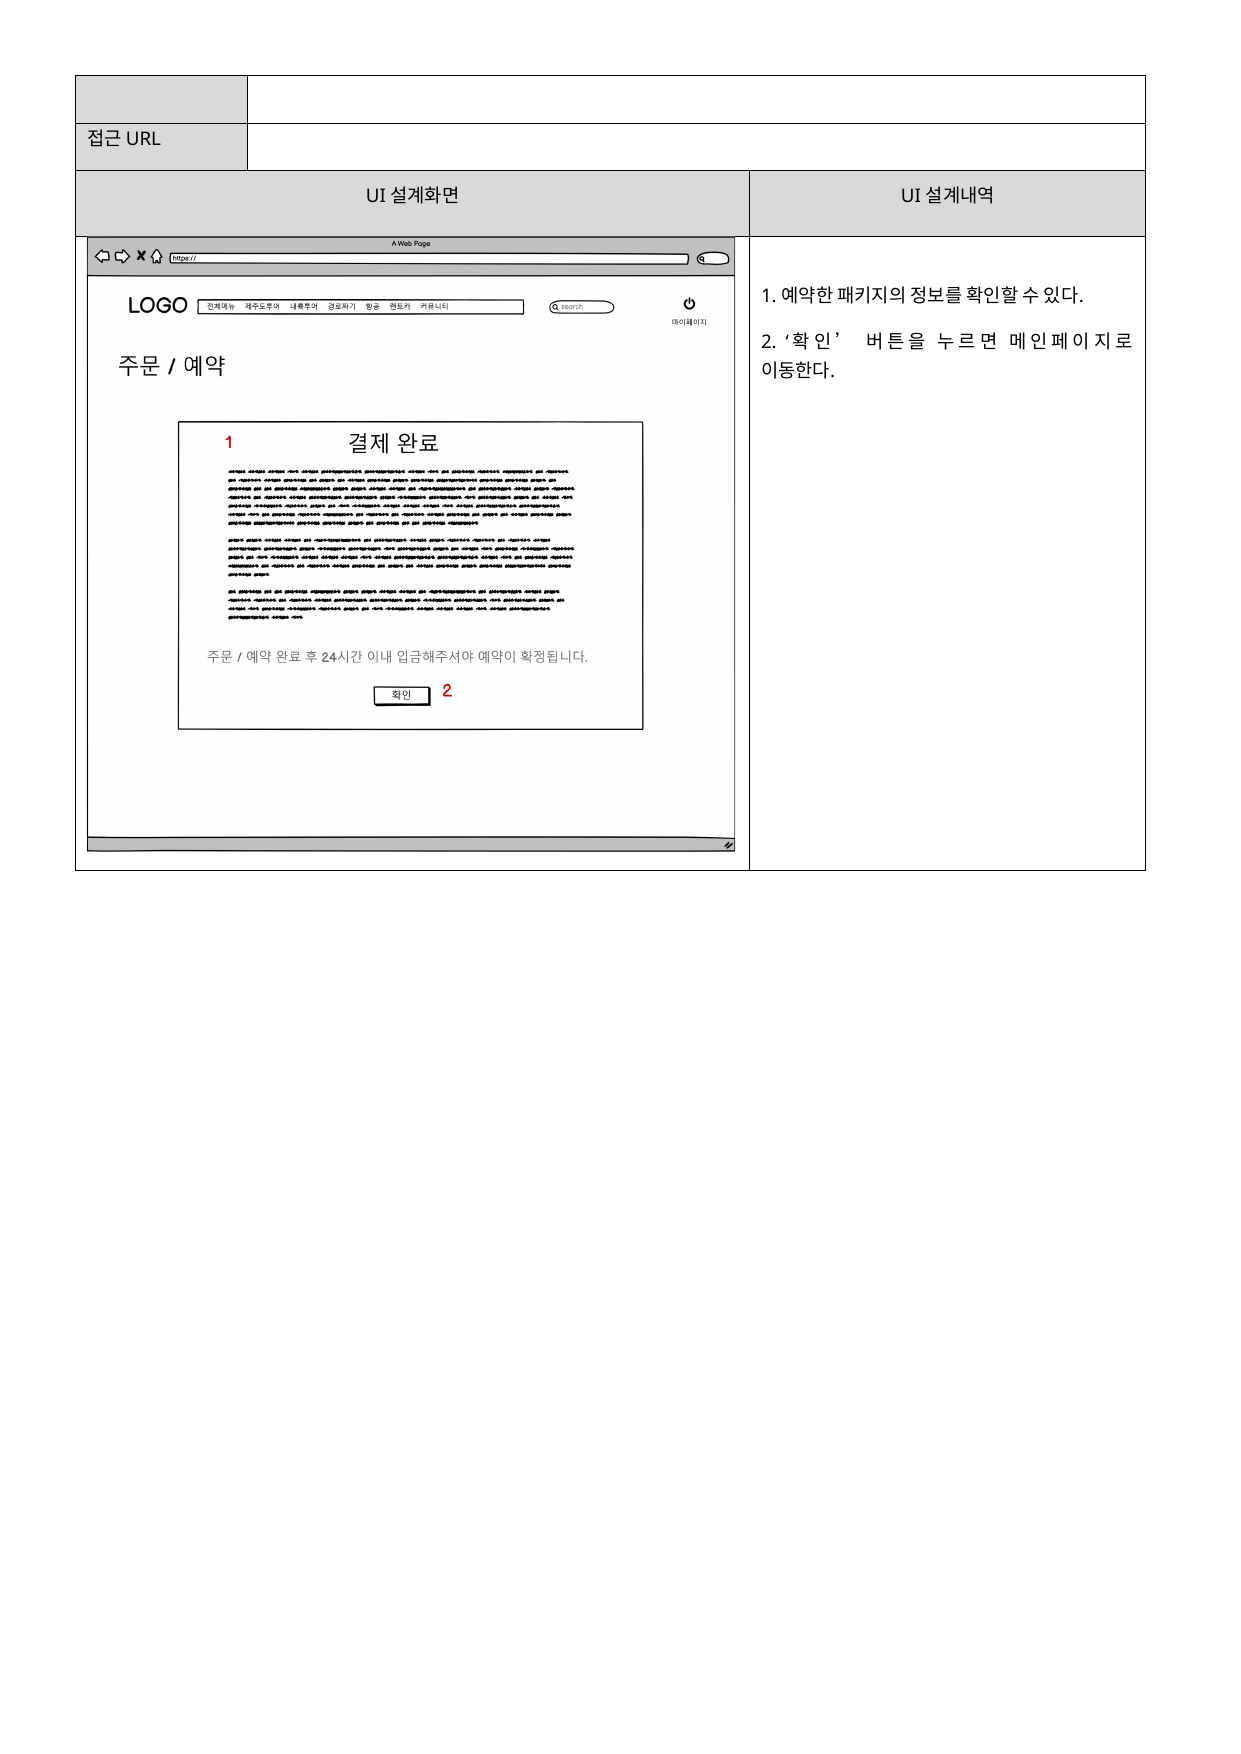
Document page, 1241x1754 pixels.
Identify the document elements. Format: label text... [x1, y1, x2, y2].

table_cell UI 설계화면 [76, 171, 749, 236]
table_cell 화면설명 [76, 76, 247, 123]
table_cell [248, 124, 1145, 170]
table_cell UI 설계내역 [750, 171, 1145, 236]
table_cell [248, 76, 1145, 123]
table_cell 1. 예약한 패키지의 정보를 확인할 수 있다. 2. ‘확인’ 버튼을 누르면 메인페이지로 이동한다. [750, 237, 1145, 870]
table_cell 접근 URL [76, 124, 247, 170]
table_cell [76, 237, 749, 870]
picture [86, 236, 736, 852]
